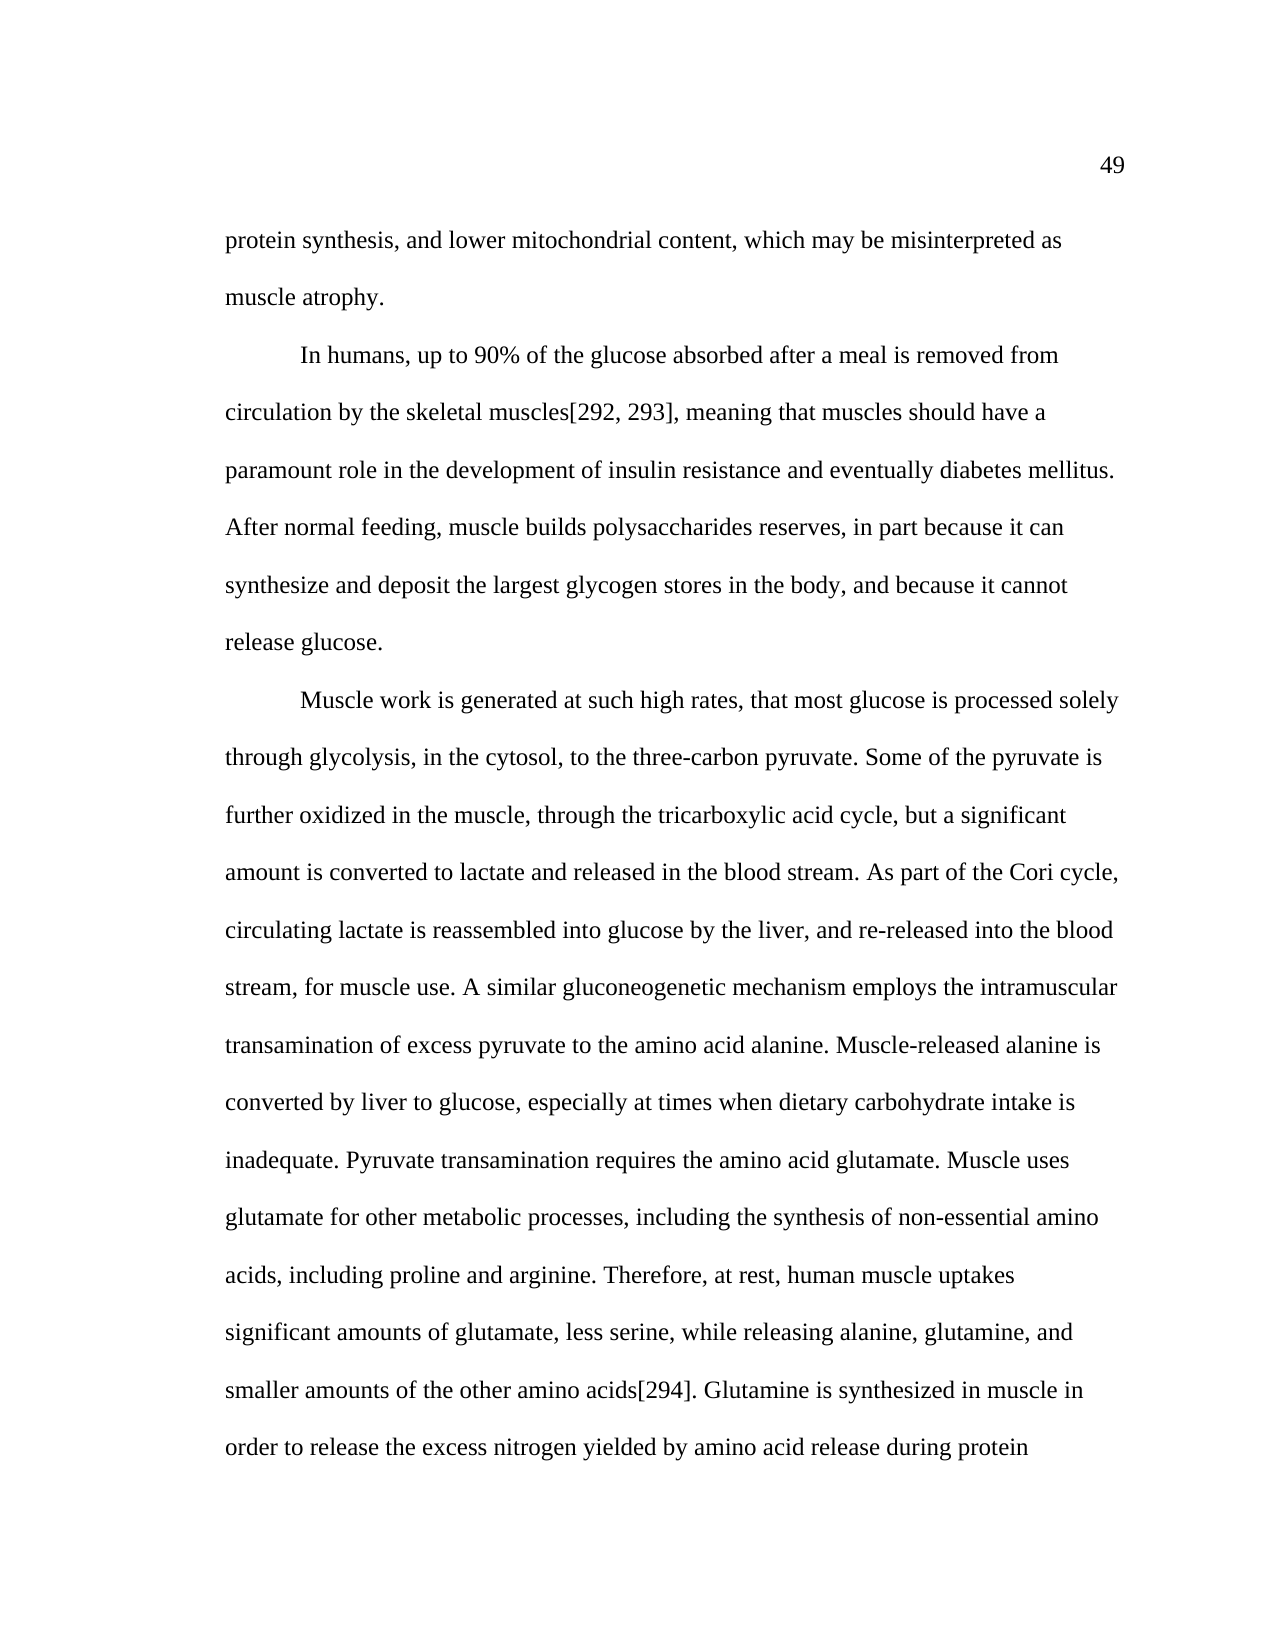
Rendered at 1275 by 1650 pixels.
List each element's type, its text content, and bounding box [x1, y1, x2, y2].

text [225, 225, 1125, 311]
text In humans, up to 90% of the glucose absorbed after a meal is removed from circulation by the skeletal muscles[292, 293], meaning that muscles should have a paramount role in the development of insulin resistance and eventually diabetes mellitus. After normal feeding, muscle builds polysaccharides reserves, in part because it can synthesize and deposit the largest glycogen stores in the body, and because it cannot release glucose. [225, 340, 1125, 656]
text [225, 685, 1125, 1461]
